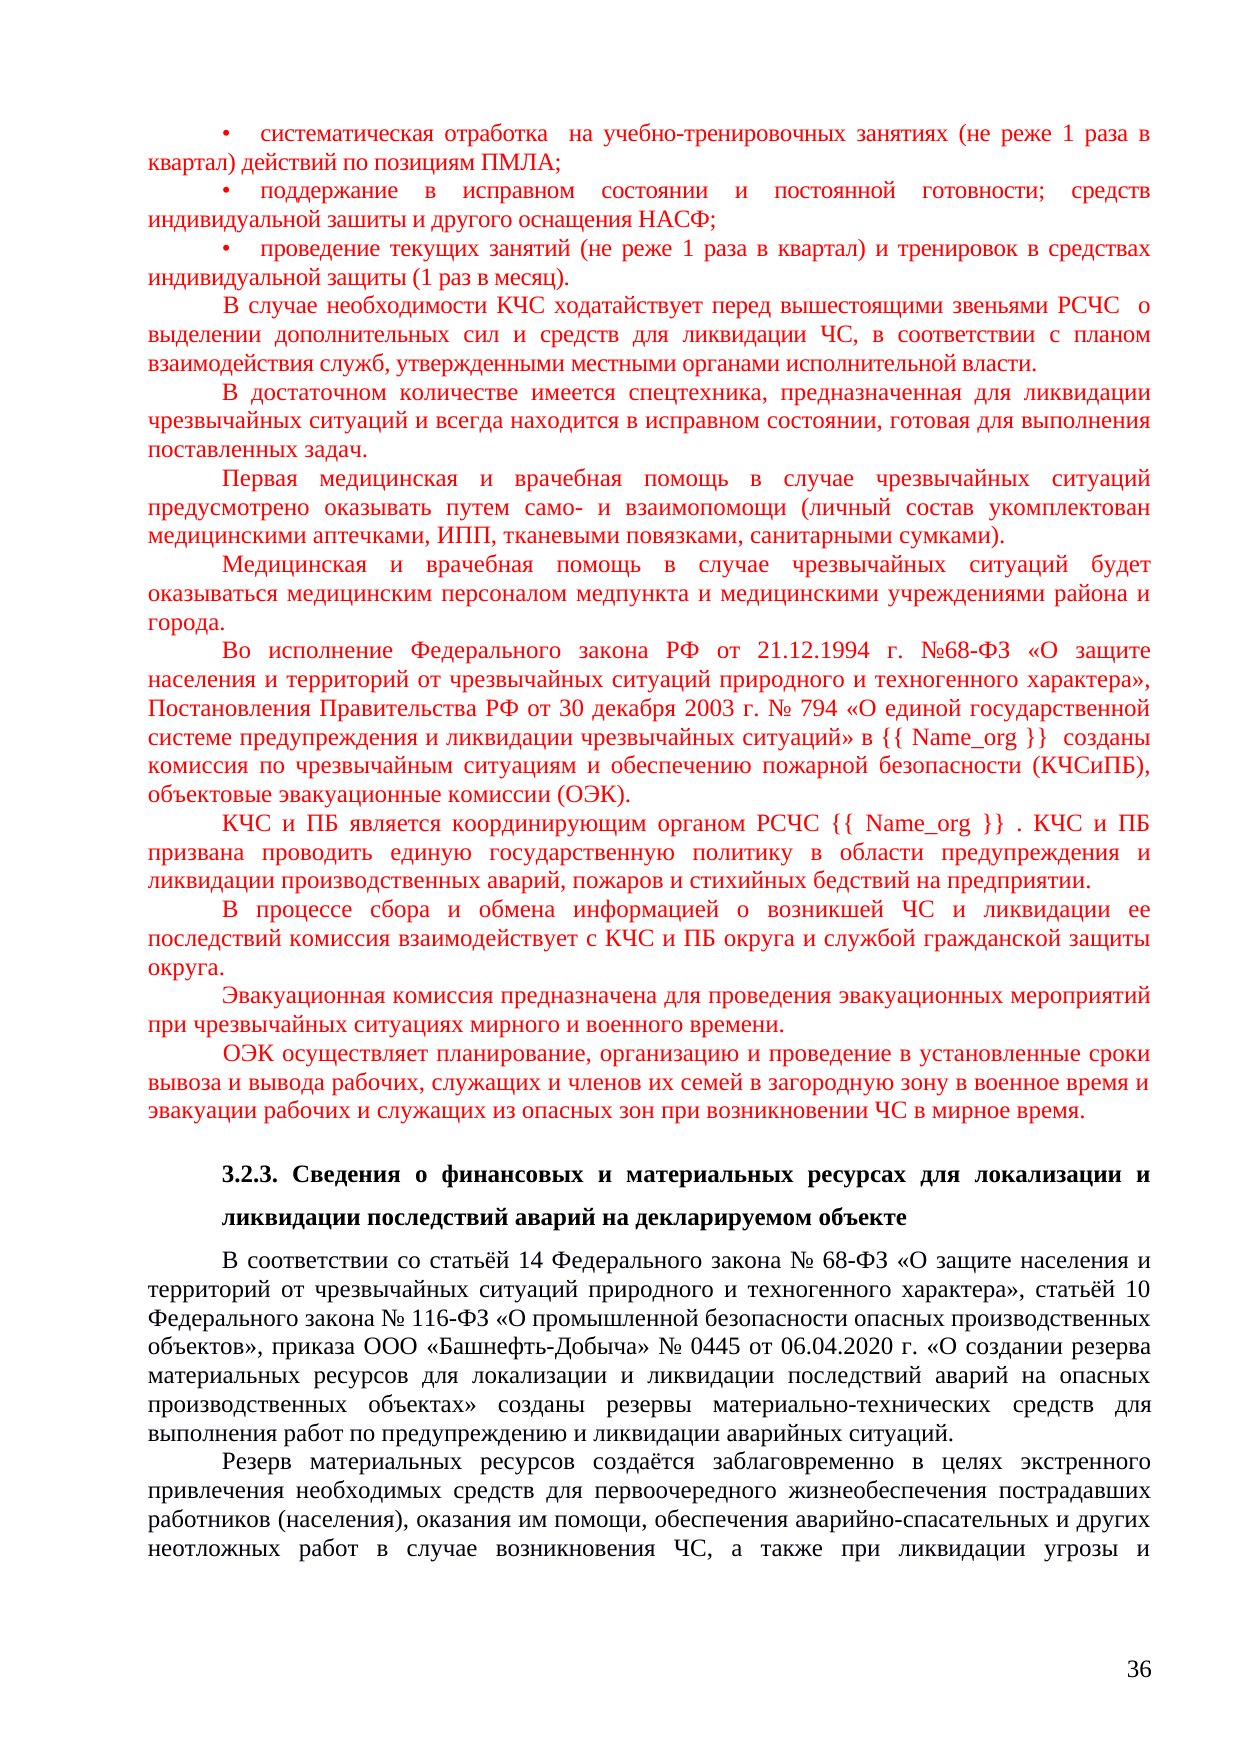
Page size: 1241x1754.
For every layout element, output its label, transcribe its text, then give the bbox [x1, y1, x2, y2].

text 3.2.3. Сведения о финансовых и материальных ресурсах для локализации и ликвидации последствий аварий на декларируемом объекте [222, 1159, 1152, 1231]
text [148, 1446, 1152, 1561]
text КЧС и ПБ является координирующим органом РСЧС {{ Name_org }} . КЧС и ПБ призвана проводить единую государственную политику в области предупреждения и ликвидации производственных аварий, пожаров и стихийных бедствий на предприятии. [148, 808, 1152, 894]
text Во исполнение Федерального закона РФ от 21.12.1994 г. №68-ФЗ «О защите населения и территорий от чрезвычайных ситуаций природного и техногенного характера», Постановления Правительства РФ от 30 декабря 2003 г. № 794 «О единой государственной системе предупреждения и ликвидации чрезвычайных ситуаций» в {{ Name_org }} созданы комиссия по чрезвычайным ситуациям и обеспечению пожарной безопасности (КЧСиПБ), объектовые эвакуационные комиссии (ОЭК). [148, 636, 1152, 808]
text В процессе сбора и обмена информацией о возникшей ЧС и ликвидации ее последствий комиссия взаимодействует с КЧС и ПБ округа и службой гражданской защиты округа. [148, 894, 1152, 981]
text ОЭК осуществляет планирование, организацию и проведение в установленные сроки вывоза и вывода рабочих, служащих и членов их семей в загородную зону в военное время и эвакуации рабочих и служащих из опасных зон при возникновении ЧС в мирное время. [148, 1038, 1152, 1124]
text Эвакуационная комиссия предназначена для проведения эвакуационных мероприятий при чрезвычайных ситуациях мирного и военного времени. [148, 981, 1152, 1038]
list поддержание в исправном состоянии и постоянной готовности; средств индивидуальной зашиты и другого оснащения НАСФ; [148, 176, 1152, 233]
text В случае необходимости КЧС ходатайствует перед вышестоящими звеньями РСЧС о выделении дополнительных сил и средств для ликвидации ЧС, в соответствии с планом взаимодействия служб, утвержденными местными органами исполнительной власти. [148, 291, 1152, 377]
text В соответствии со статьёй 14 Федерального закона № 68-ФЗ «О защите населения и территорий от чрезвычайных ситуаций природного и техногенного характера», статьёй 10 Федерального закона № 116-ФЗ «О промышленной безопасности опасных производственных объектов», приказа ООО «Башнефть-Добыча» № 0445 от 06.04.2020 г. «О создании резерва материальных ресурсов для локализации и ликвидации последствий аварий на опасных производственных объектах» созданы резервы материально-технических средств для выполнения работ по предупреждению и ликвидации аварийных ситуаций. [148, 1245, 1152, 1446]
list систематическая отработка на учебно-тренировочных занятиях (не реже 1 раза в квартал) действий по позициям ПМЛА; [148, 118, 1152, 176]
text Первая медицинская и врачебная помощь в случае чрезвычайных ситуаций предусмотрено оказывать путем само- и взаимопомощи (личный состав укомплектован медицинскими аптечками, ИПП, тканевыми повязками, санитарными сумками). [148, 463, 1152, 549]
list проведение текущих занятий (не реже 1 раза в квартал) и тренировок в средствах индивидуальной защиты (1 раз в месяц). [148, 233, 1152, 291]
text Медицинская и врачебная помощь в случае чрезвычайных ситуаций будет оказываться медицинским персоналом медпункта и медицинскими учреждениями района и города. [148, 549, 1152, 636]
text В достаточном количестве имеется спецтехника, предназначенная для ликвидации чрезвычайных ситуаций и всегда находится в исправном состоянии, готовая для выполнения поставленных задач. [148, 377, 1152, 463]
